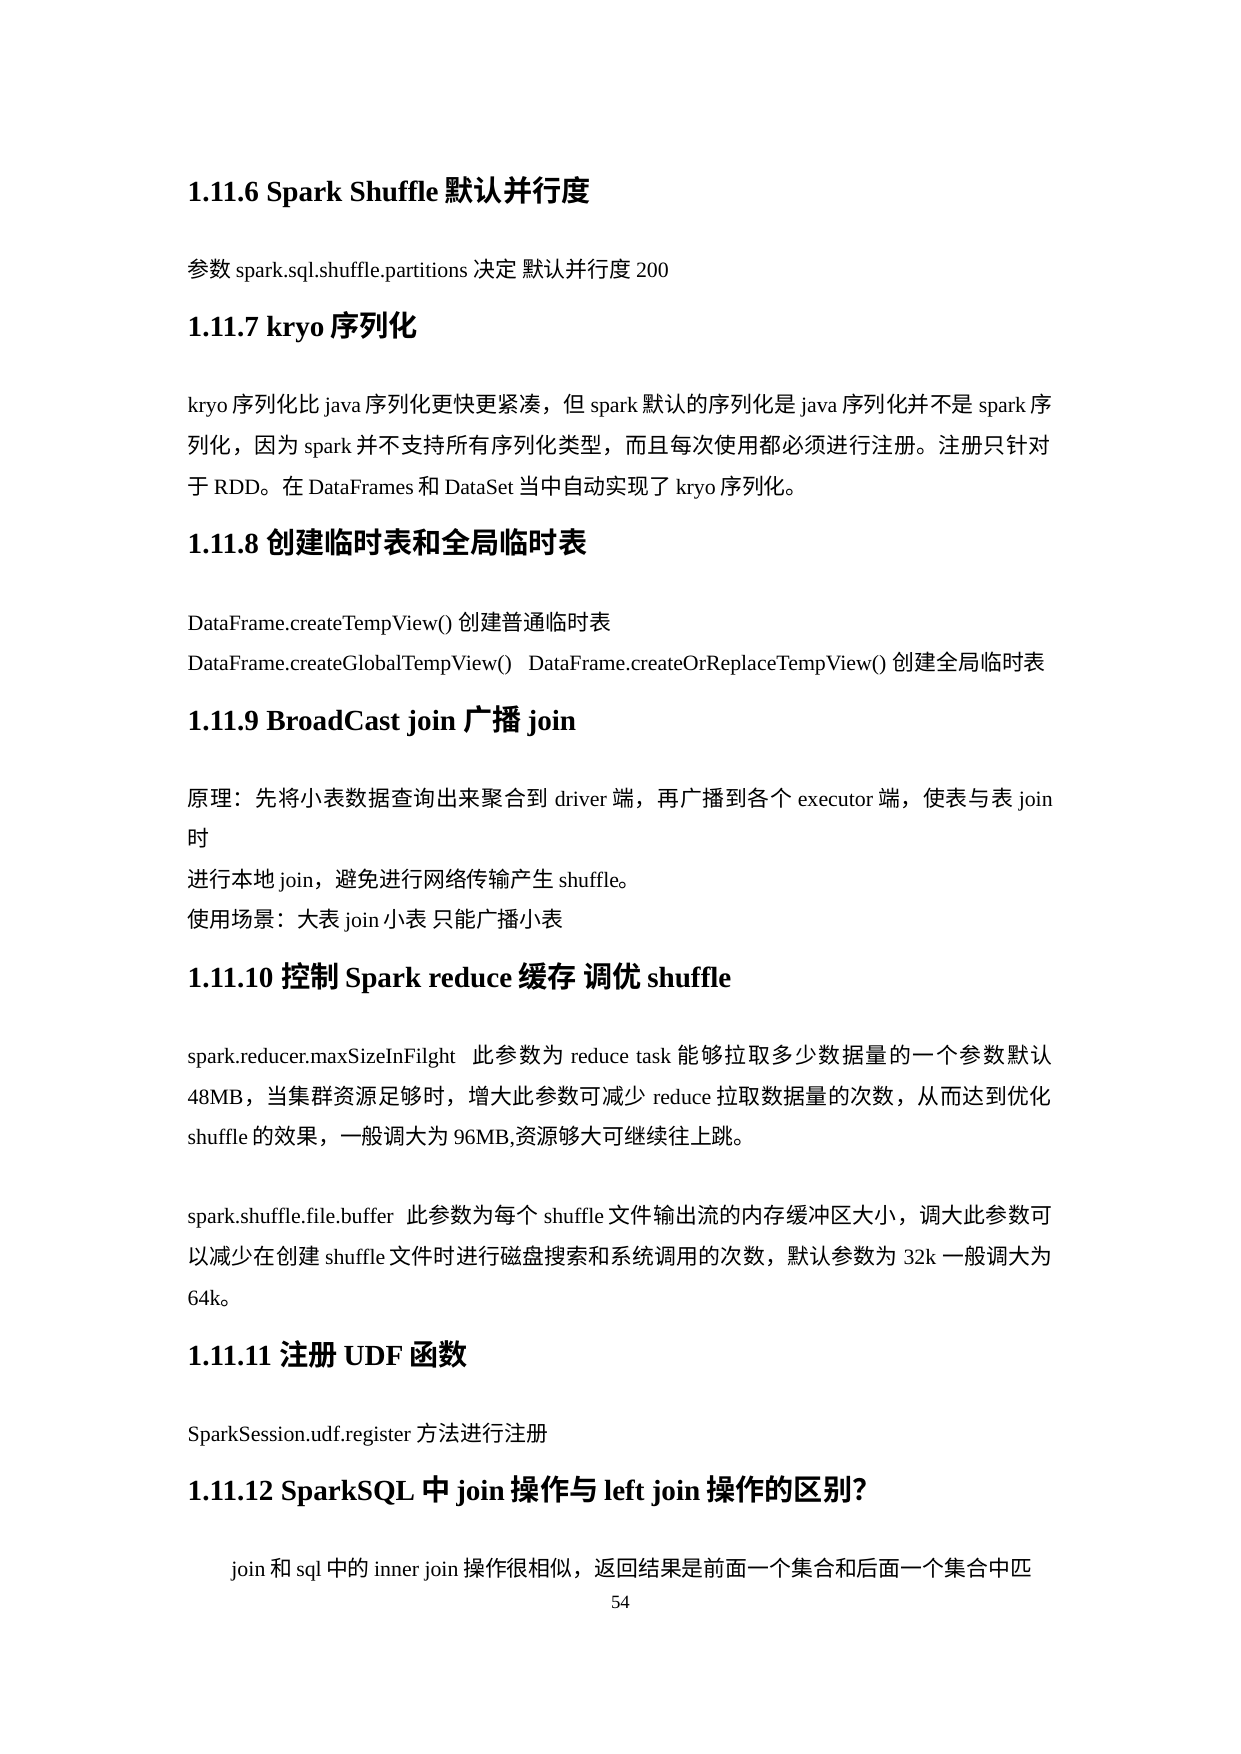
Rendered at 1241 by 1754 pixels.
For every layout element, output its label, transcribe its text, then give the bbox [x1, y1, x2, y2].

text spark.shuffle.file.buffer 此参数为每个shuffle文件输出流的内存缓冲区大小，调大此参数可以减少在创建shuffle文件时进行磁盘搜索和系统调用的次数，默认参数为32k 一般调大为64k。 [187, 1198, 1053, 1312]
subtitle 1.11.12 SparkSQL中join操作与left join操作的区别？ [187, 1456, 1053, 1521]
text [187, 1551, 1053, 1583]
text 使用场景：大表join小表 只能广播小表 [187, 902, 1053, 934]
text 参数spark.sql.shuffle.partitions 决定 默认并行度200 [187, 251, 1053, 284]
text SparkSession.udf.register 方法进行注册 [187, 1415, 1053, 1448]
subtitle 1.11.7 kryo序列化 [187, 292, 1053, 357]
text DataFrame.createGlobalTempView() DataFrame.createOrReplaceTempView() 创建全局临时表 [187, 644, 1053, 677]
text spark.reducer.maxSizeInFilght 此参数为reduce task能够拉取多少数据量的一个参数默认48MB，当集群资源足够时，增大此参数可减少reduce拉取数据量的次数，从而达到优化shuffle的效果，一般调大为96MB,资源够大可继续往上跳。 [187, 1038, 1053, 1151]
subtitle 1.11.11 注册UDF函数 [187, 1320, 1053, 1385]
text kryo序列化比java序列化更快更紧凑，但spark默认的序列化是java序列化并不是spark序列化，因为spark并不支持所有序列化类型，而且每次使用都必须进行注册。注册只针对于RDD。在DataFrames和DataSet当中自动实现了kryo序列化。 [187, 387, 1053, 501]
subtitle 1.11.9 BroadCast join 广播join [187, 685, 1053, 750]
text 原理：先将小表数据查询出来聚合到driver端，再广播到各个executor端，使表与表join时 [187, 780, 1053, 853]
text DataFrame.createTempView() 创建普通临时表 [187, 604, 1053, 637]
subtitle 1.11.6 Spark Shuffle默认并行度 [187, 156, 1053, 221]
subtitle 1.11.8 创建临时表和全局临时表 [187, 509, 1053, 574]
subtitle 1.11.10 控制Spark reduce缓存 调优shuffle [187, 942, 1053, 1007]
text 进行本地join，避免进行网络传输产生shuffle。 [187, 861, 1053, 894]
